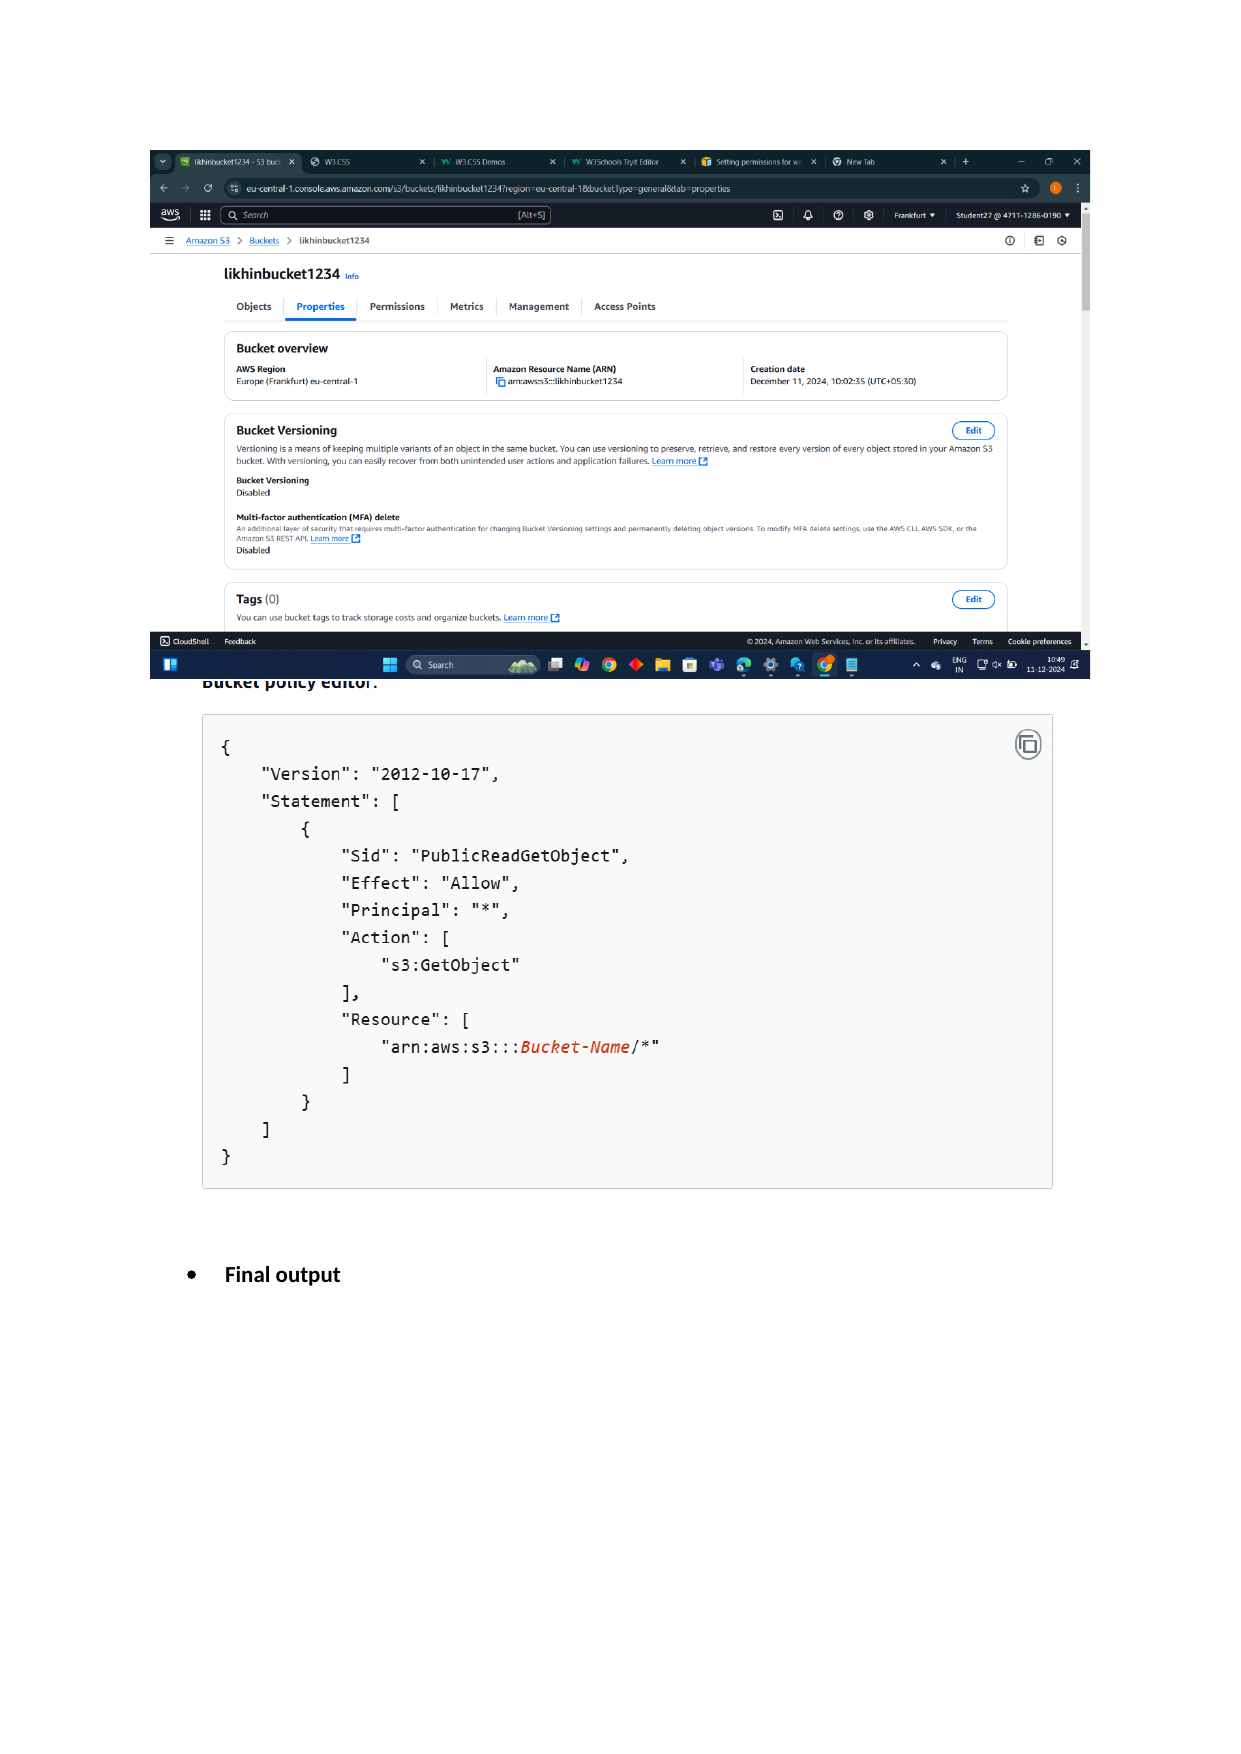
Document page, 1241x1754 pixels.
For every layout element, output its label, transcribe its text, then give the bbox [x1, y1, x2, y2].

picture [150, 150, 1091, 679]
list Final output [187, 1260, 1090, 1288]
picture [150, 681, 1091, 1195]
